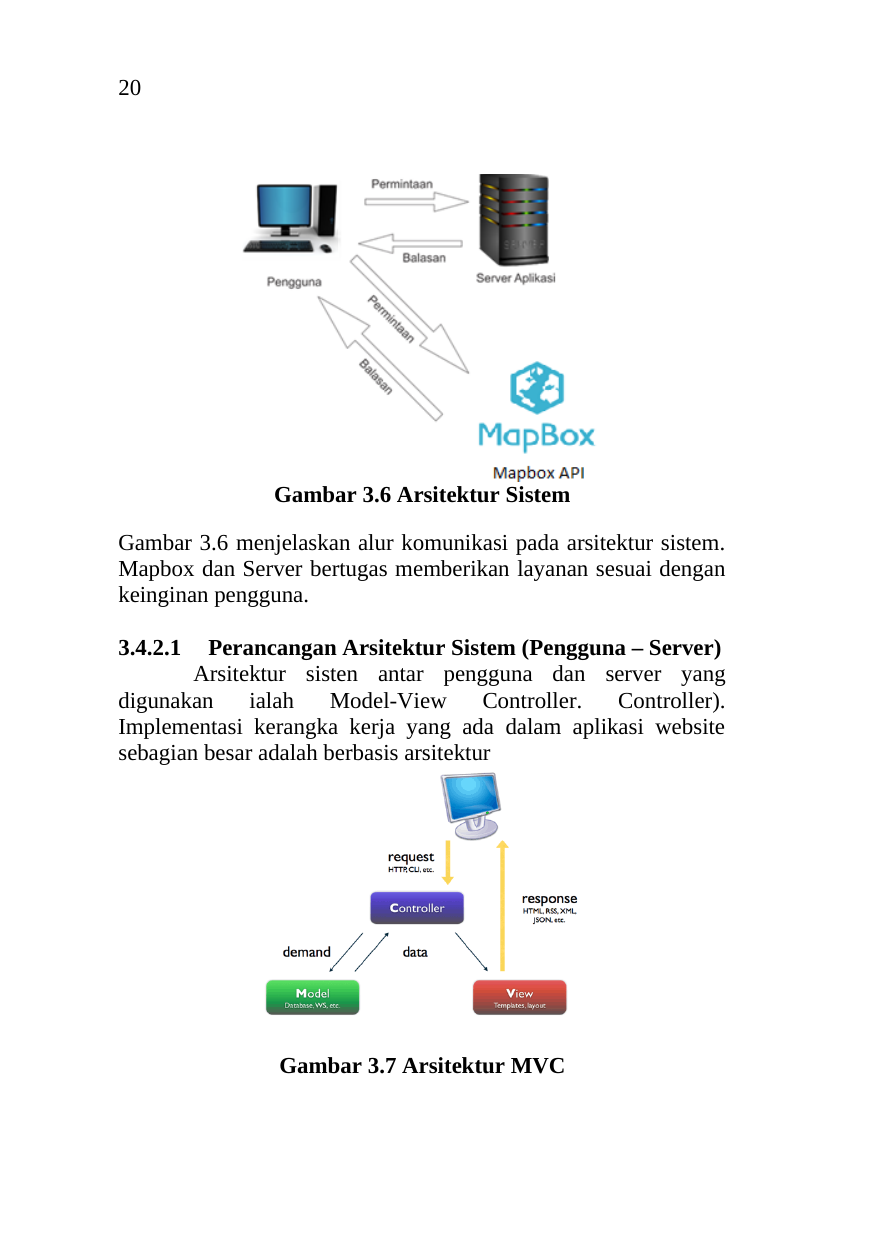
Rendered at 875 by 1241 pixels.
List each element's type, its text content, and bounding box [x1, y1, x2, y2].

picture [259, 765, 585, 1026]
subtitle Perancangan Arsitektur Sistem (Pengguna – Server) [118, 634, 726, 660]
picture [241, 174, 603, 482]
text Arsitektur sisten antar pengguna dan server yang digunakan ialah Model-View Controller. Controller). Implementasi kerangka kerja yang ada dalam aplikasi website sebagian besar adalah berbasis arsitektur [118, 660, 726, 766]
text Gambar 3.6 menjelaskan alur komunikasi pada arsitektur sistem. Mapbox dan Server bertugas memberikan layanan sesuai dengan keinginan pengguna. [118, 529, 726, 608]
